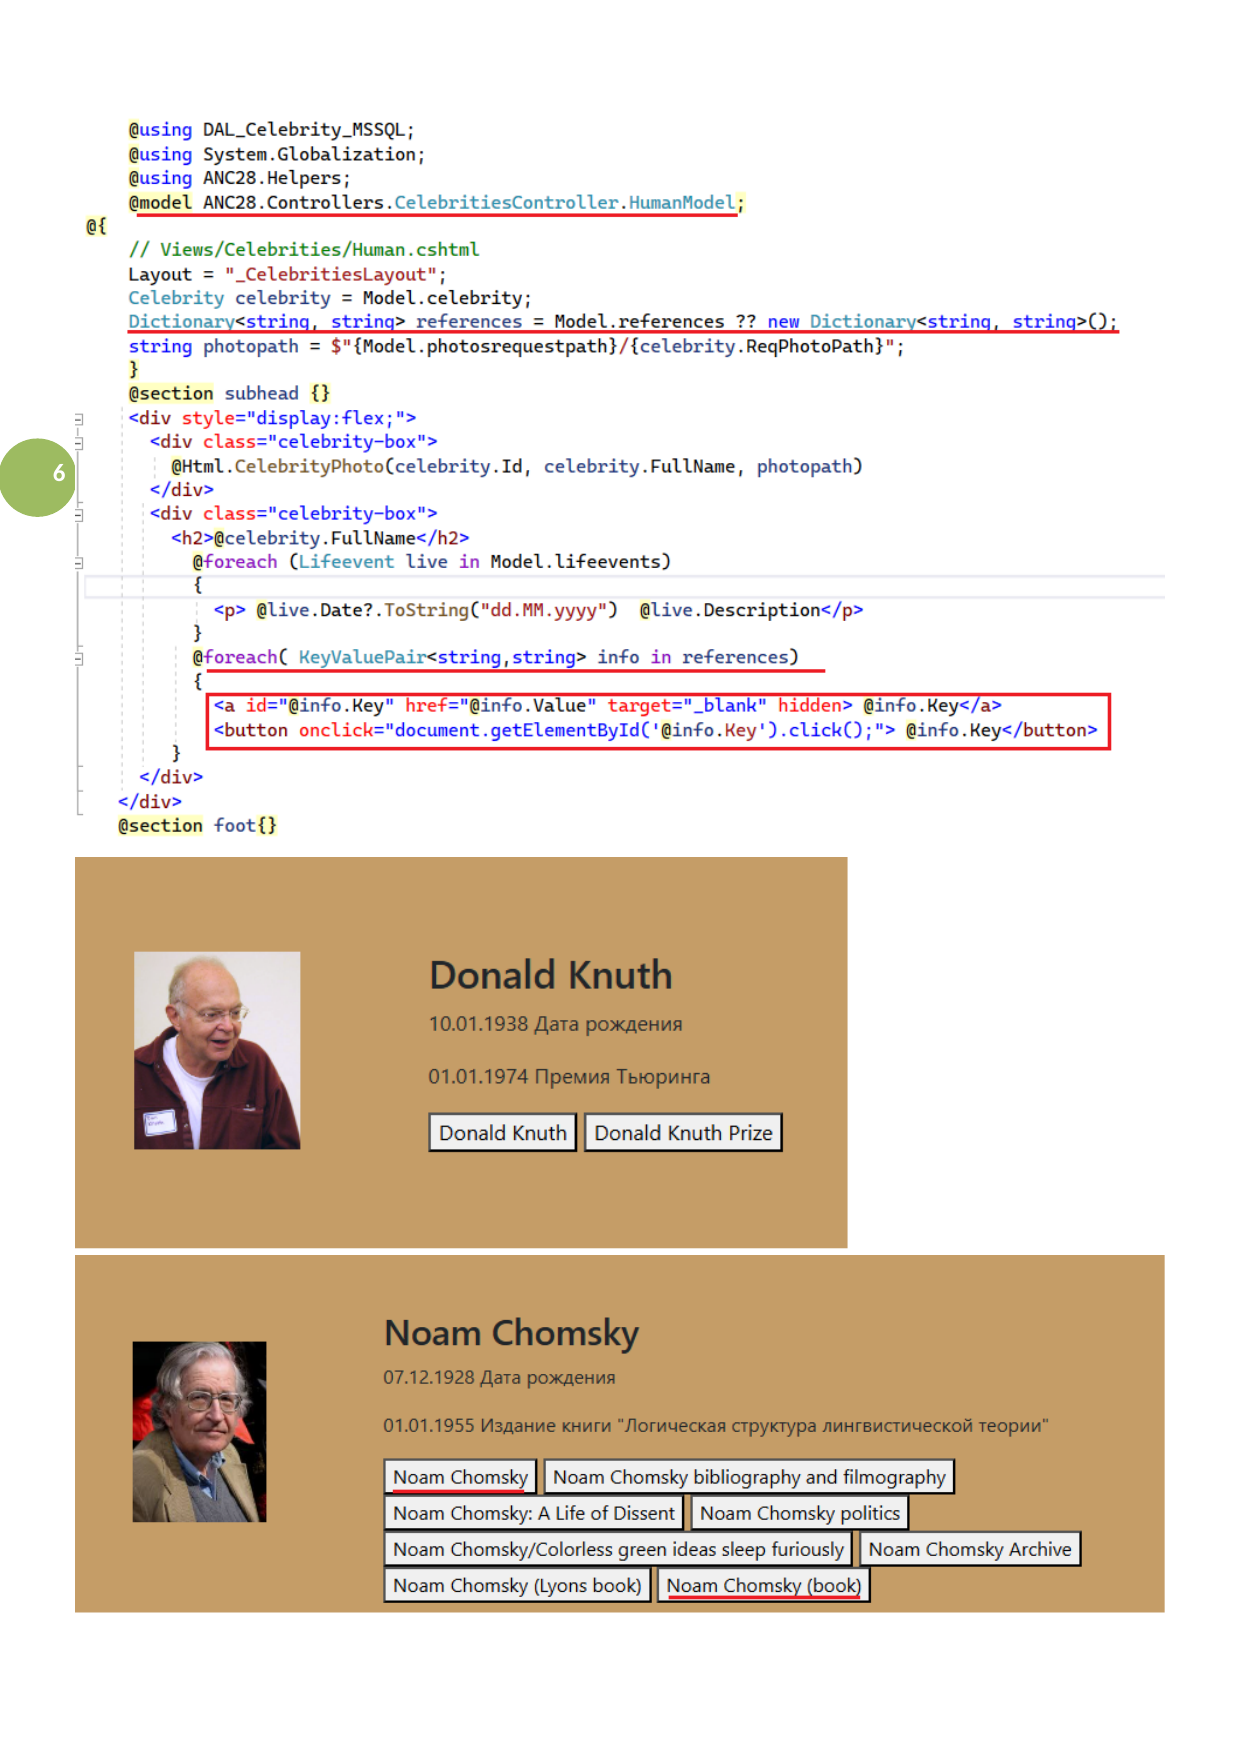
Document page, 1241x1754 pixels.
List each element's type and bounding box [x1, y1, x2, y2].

picture [75, 857, 973, 1251]
picture [75, 1255, 1165, 1615]
